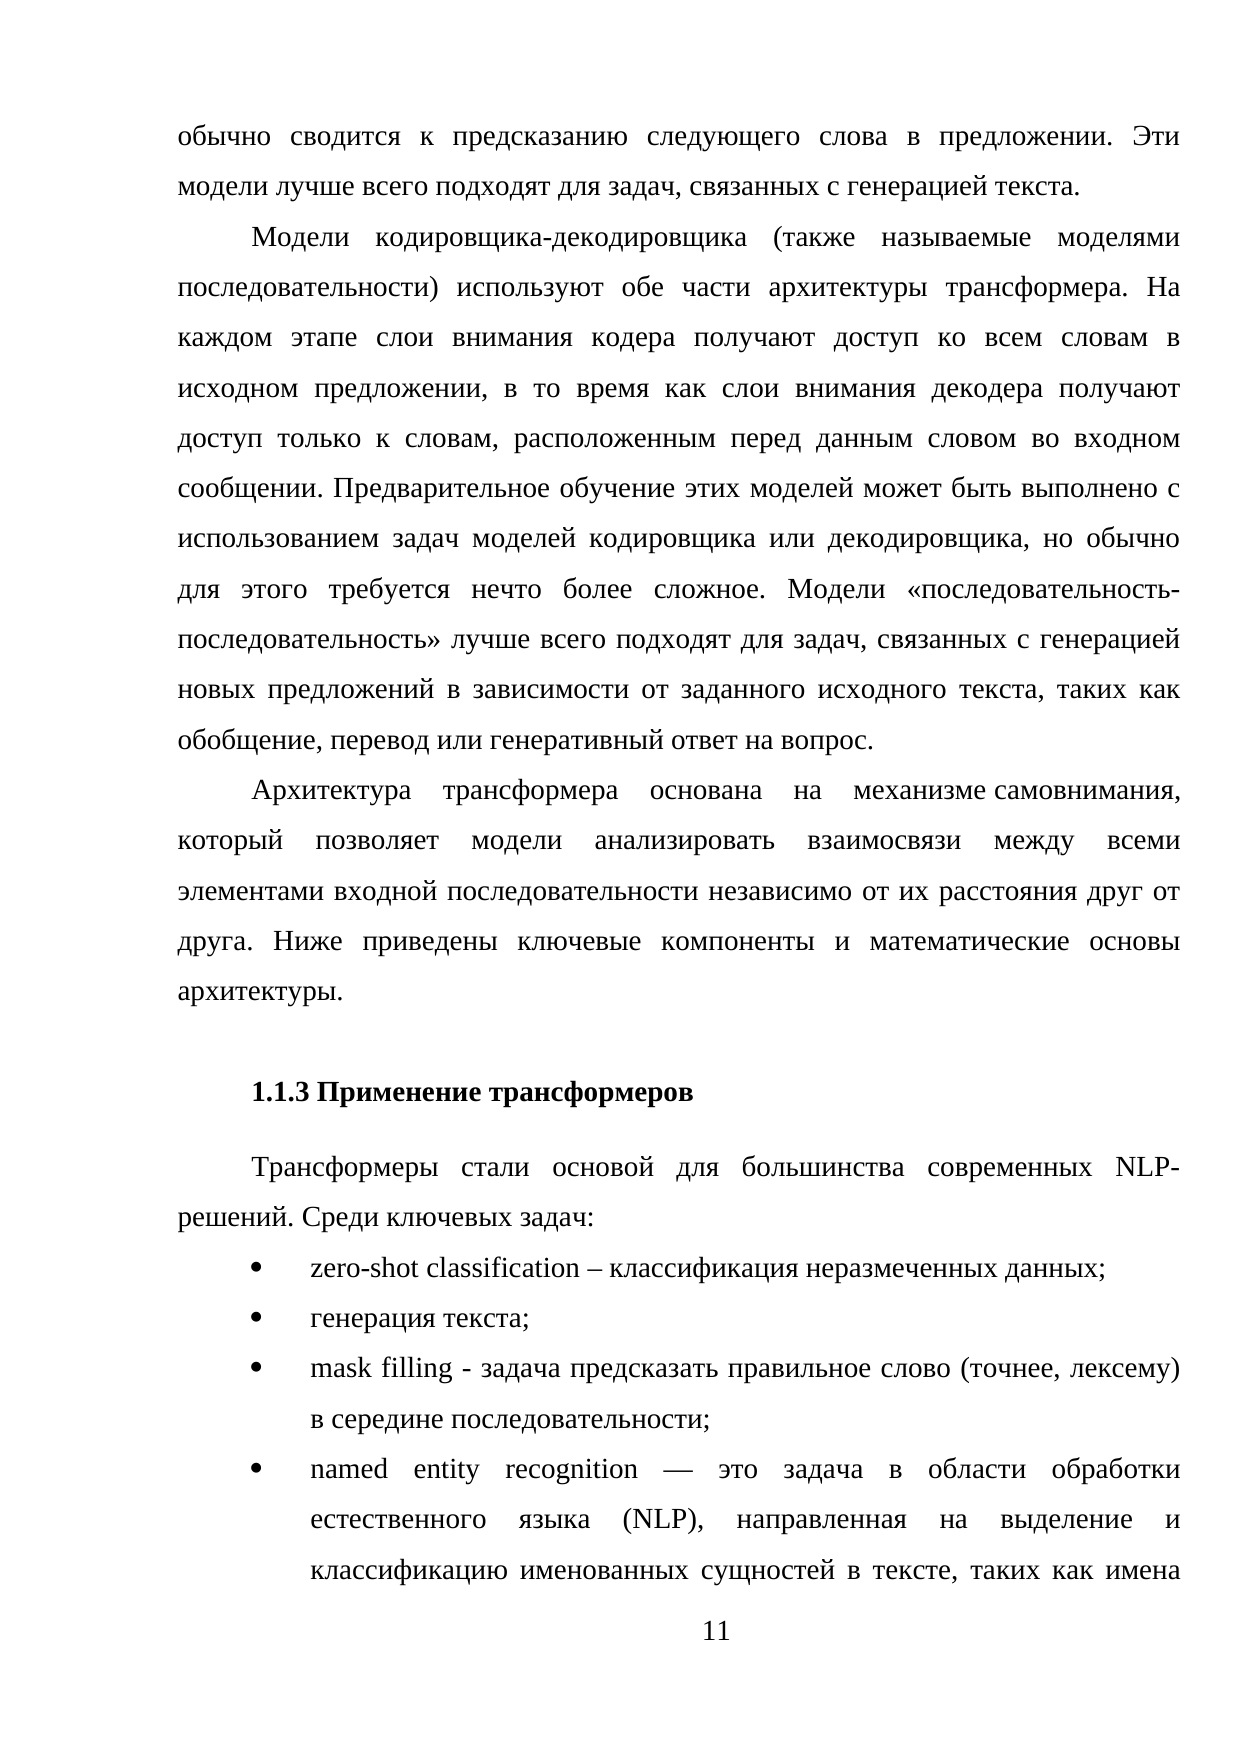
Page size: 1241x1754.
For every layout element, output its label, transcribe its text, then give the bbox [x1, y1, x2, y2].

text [177, 118, 1181, 202]
text генерация текста; [251, 1300, 1181, 1334]
subtitle 1.1.3 Применение трансформеров [177, 1074, 1181, 1107]
text Архитектура трансформера основана на механизме самовнимания, который позволяет модели анализировать взаимосвязи между всеми элементами входной последовательности независимо от их расстояния друг от друга. Ниже приведены ключевые компоненты и математические основы архитектуры. [177, 772, 1181, 1007]
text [251, 1451, 1181, 1586]
text Модели кодировщика-декодировщика (также называемые моделями последовательности) используют обе части архитектуры трансформера. На каждом этапе слои внимания кодера получают доступ ко всем словам в исходном предложении, в то время как слои внимания декодера получают доступ только к словам, расположенным перед данным словом во входном сообщении. Предварительное обучение этих моделей может быть выполнено с использованием задач моделей кодировщика или декодировщика, но обычно для этого требуется нечто более сложное. Модели «последовательность-последовательность» лучше всего подходят для задач, связанных с генерацией новых предложений в зависимости от заданного исходного текста, таких как обобщение, перевод или генеративный ответ на вопрос. [177, 219, 1181, 755]
text mask filling - задача предсказать правильное слово (точнее, лексему) в середине последовательности; [251, 1351, 1181, 1434]
text zero-shot classification – классификация неразмеченных данных; [251, 1250, 1181, 1283]
text Трансформеры стали основой для большинства современных NLP-решений. Среди ключевых задач: [177, 1149, 1181, 1233]
